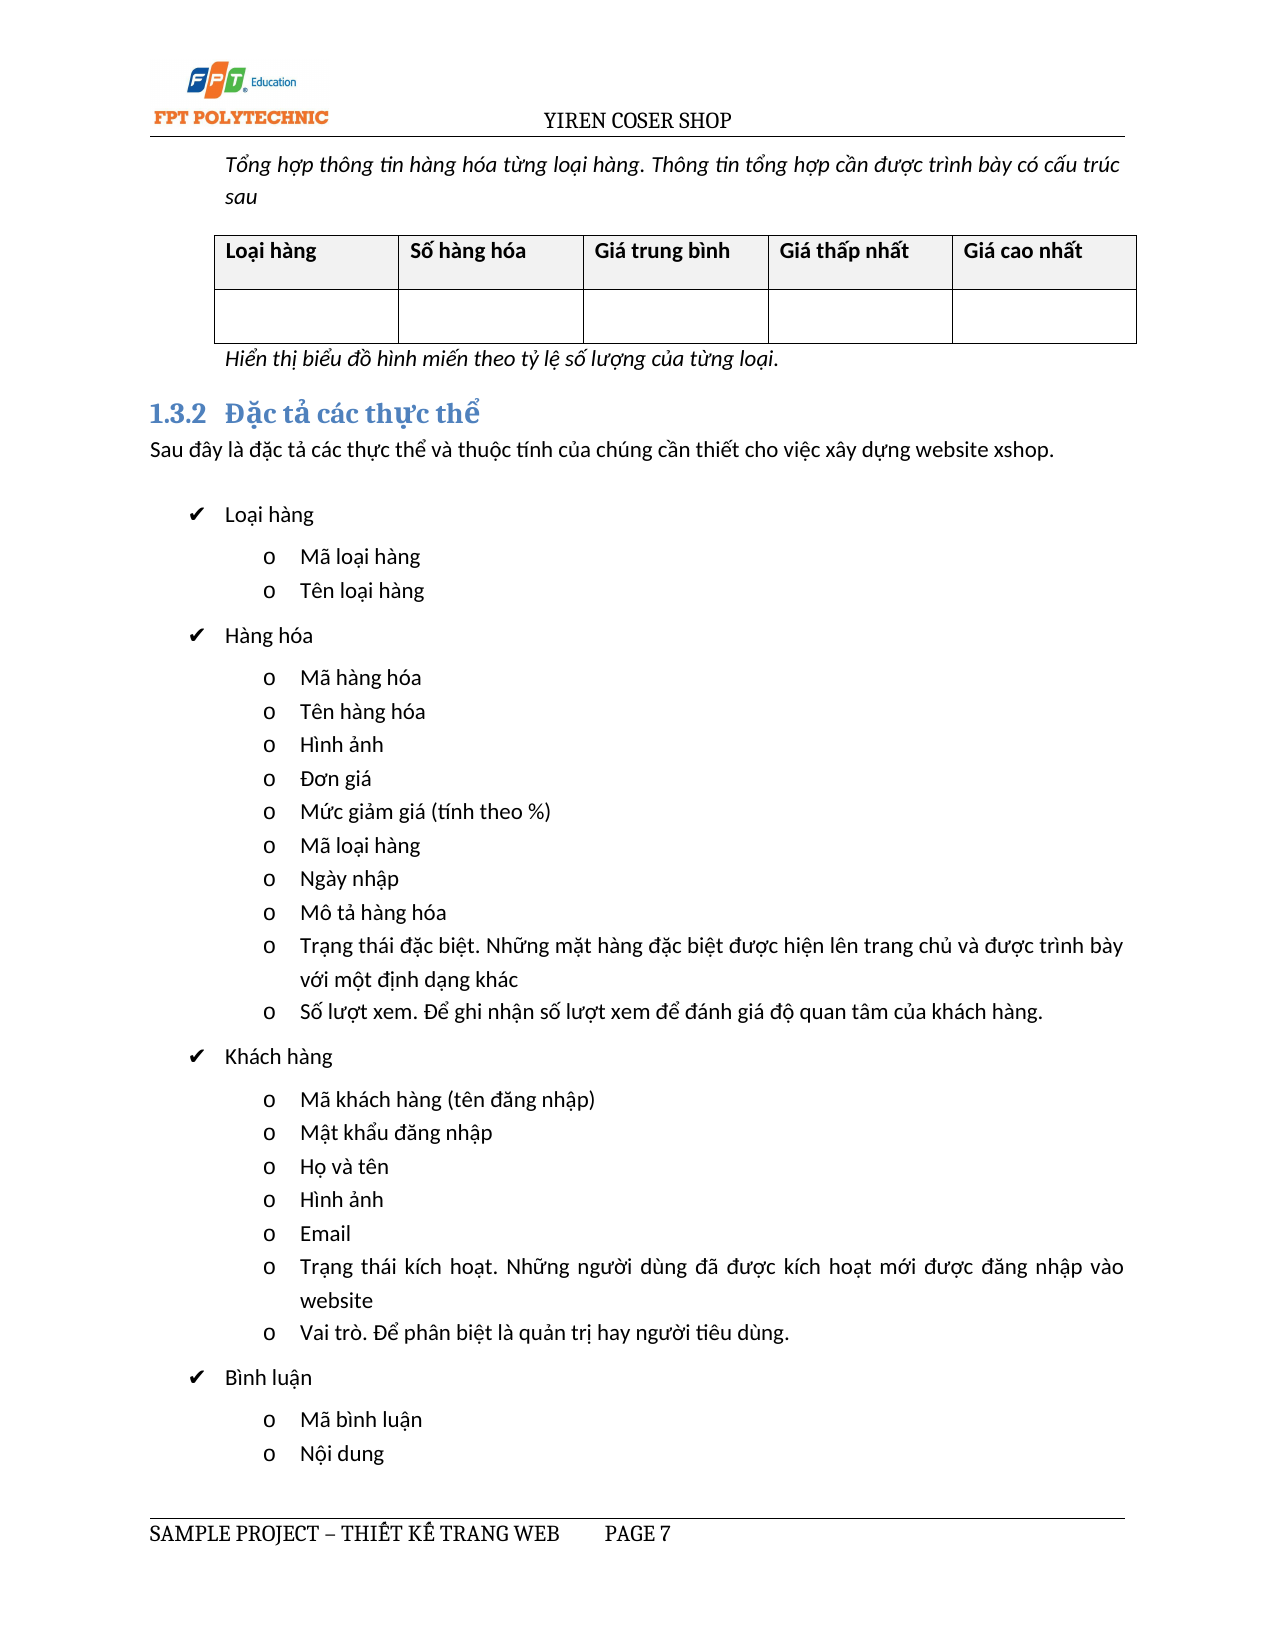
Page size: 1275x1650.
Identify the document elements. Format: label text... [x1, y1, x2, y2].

list Hàng hóa [187, 609, 1125, 656]
text Tổng hợp thông tin hàng hóa từng loại hàng. Thông tin tổng hợp cần được trình bày có cấu trúc sau [225, 150, 1125, 210]
list Khách hàng [187, 1031, 1125, 1078]
table_header Loại hàng [215, 236, 398, 289]
table_cell [769, 290, 952, 343]
list Mã loại hàng [262, 831, 1125, 860]
list Đơn giá [262, 764, 1125, 793]
table_cell [953, 290, 1136, 343]
list Mức giảm giá (tính theo %) [262, 797, 1125, 827]
list Hình ảnh [262, 1185, 1125, 1214]
text Sau đây là đặc tả các thực thể và thuộc tính của chúng cần thiết cho việc xây dựng website xshop. [150, 435, 1125, 463]
table_header Giá cao nhất [953, 236, 1136, 289]
table_cell [399, 290, 583, 343]
list Email [262, 1219, 1125, 1248]
list Mã bình luận [262, 1405, 1125, 1434]
list Họ và tên [262, 1152, 1125, 1181]
list Tên hàng hóa [262, 697, 1125, 726]
table_header Số hàng hóa [399, 236, 583, 289]
table_cell [584, 290, 768, 343]
list Loại hàng [187, 488, 1125, 535]
list Nội dung [262, 1439, 1125, 1468]
list Mã khách hàng (tên đăng nhập) [262, 1085, 1125, 1114]
list Mã loại hàng [262, 542, 1125, 571]
table_cell [215, 290, 398, 343]
subtitle Đặc tả các thực thể [150, 397, 1125, 430]
list Ngày nhập [262, 864, 1125, 894]
list Mô tả hàng hóa [262, 898, 1125, 927]
text Hiển thị biểu đồ hình miến theo tỷ lệ số lượng của từng loại. [225, 344, 1125, 372]
list Mã hàng hóa [262, 663, 1125, 692]
table_header Giá thấp nhất [769, 236, 952, 289]
list Trạng thái đặc biệt. Những mặt hàng đặc biệt được hiện lên trang chủ và được trình bày với một định dạng khác [262, 932, 1125, 993]
list Số lượt xem. Để ghi nhận số lượt xem để đánh giá độ quan tâm của khách hàng. [262, 997, 1125, 1026]
list Mật khẩu đăng nhập [262, 1118, 1125, 1147]
list Vai trò. Để phân biệt là quản trị hay người tiêu dùng. [262, 1318, 1125, 1347]
table_header Giá trung bình [584, 236, 768, 289]
picture [150, 59, 331, 129]
list Bình luận [187, 1351, 1125, 1398]
list Trạng thái kích hoạt. Những người dùng đã được kích hoạt mới được đăng nhập vào website [262, 1252, 1125, 1314]
list Tên loại hàng [262, 576, 1125, 605]
list Hình ảnh [262, 730, 1125, 759]
